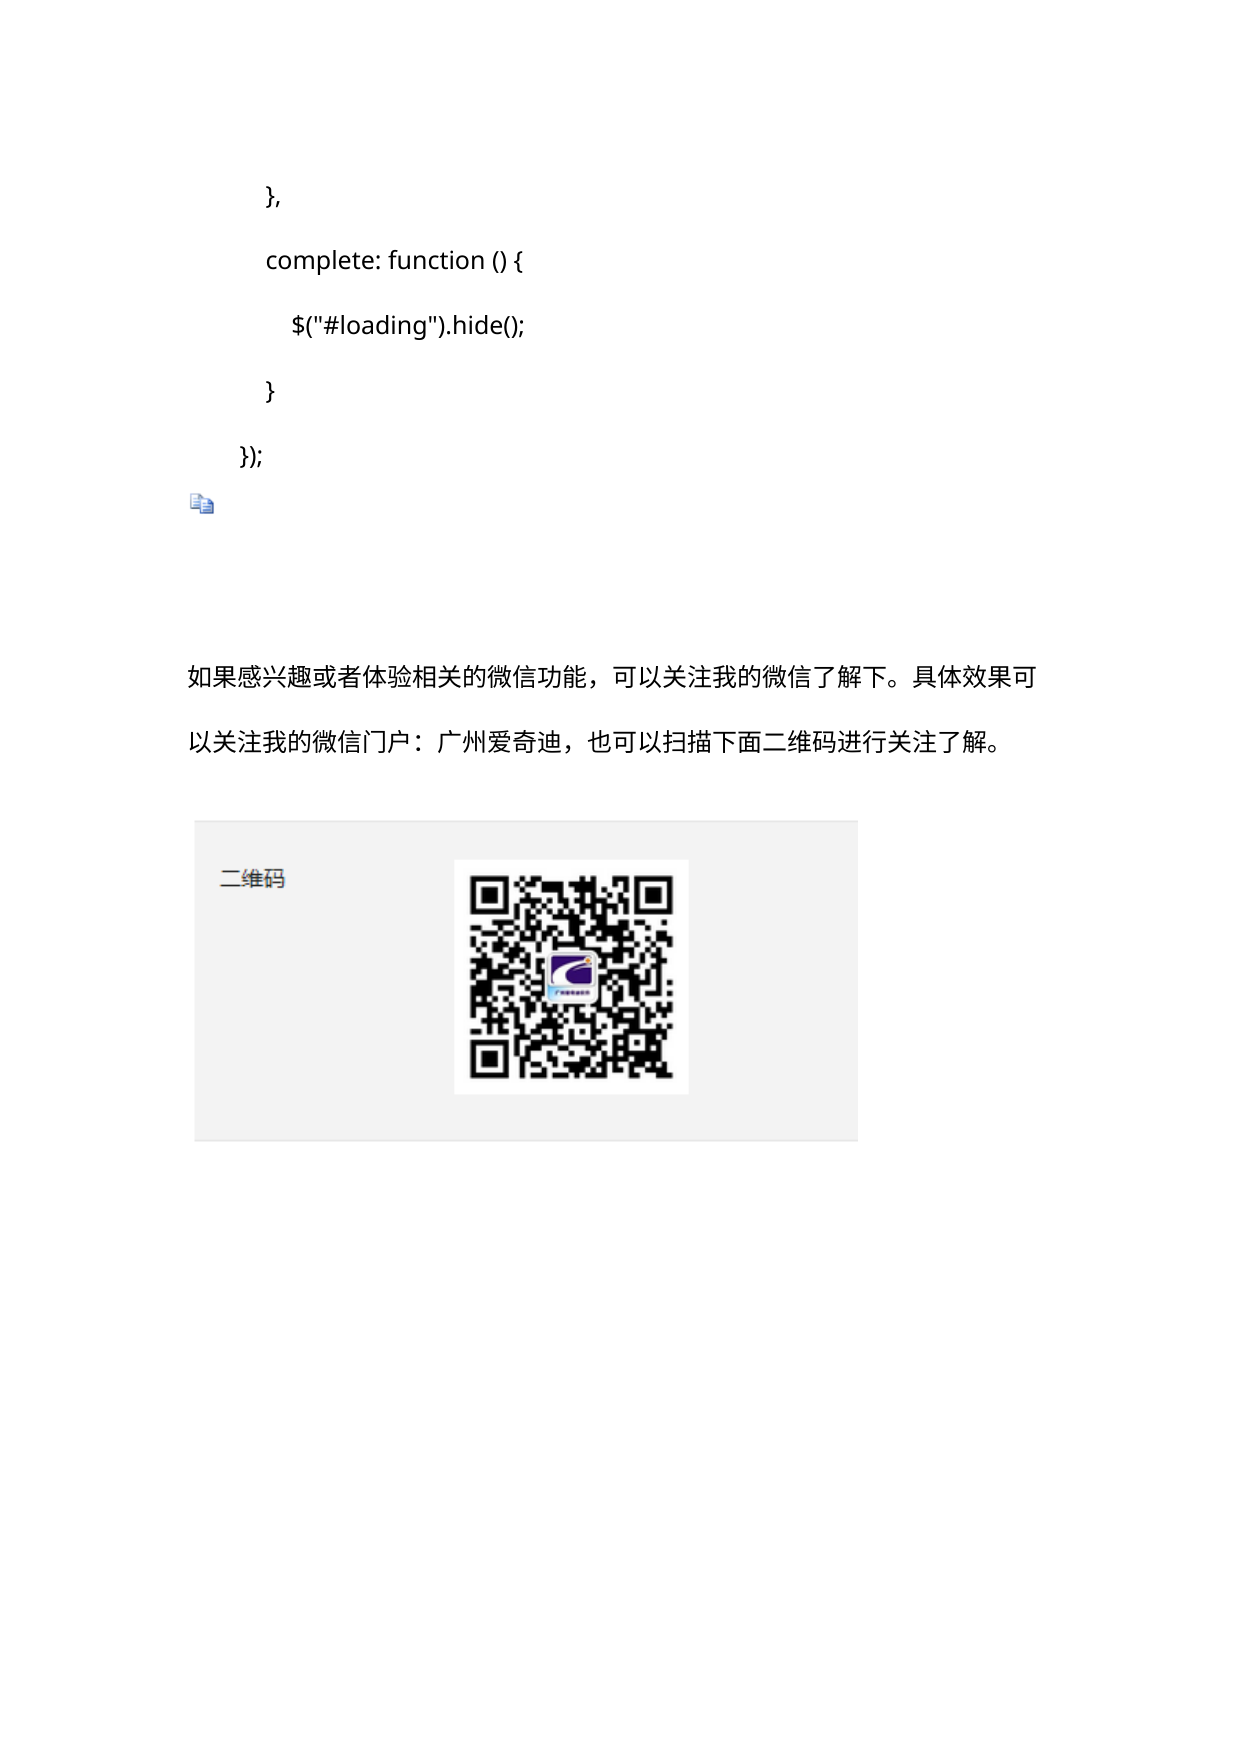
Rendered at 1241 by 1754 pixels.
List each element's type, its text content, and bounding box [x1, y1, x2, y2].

text }, [187, 162, 1053, 227]
text complete: function () { [187, 227, 1053, 292]
text $("#loading").hide(); [187, 292, 1053, 357]
text } [187, 357, 1053, 422]
picture [187, 813, 858, 1148]
text 如果感兴趣或者体验相关的微信功能，可以关注我的微信了解下。具体效果可以关注我的微信门户：广州爱奇迪，也可以扫描下面二维码进行关注了解。 [187, 643, 1053, 773]
text }); [187, 422, 1053, 487]
picture [187, 487, 219, 519]
